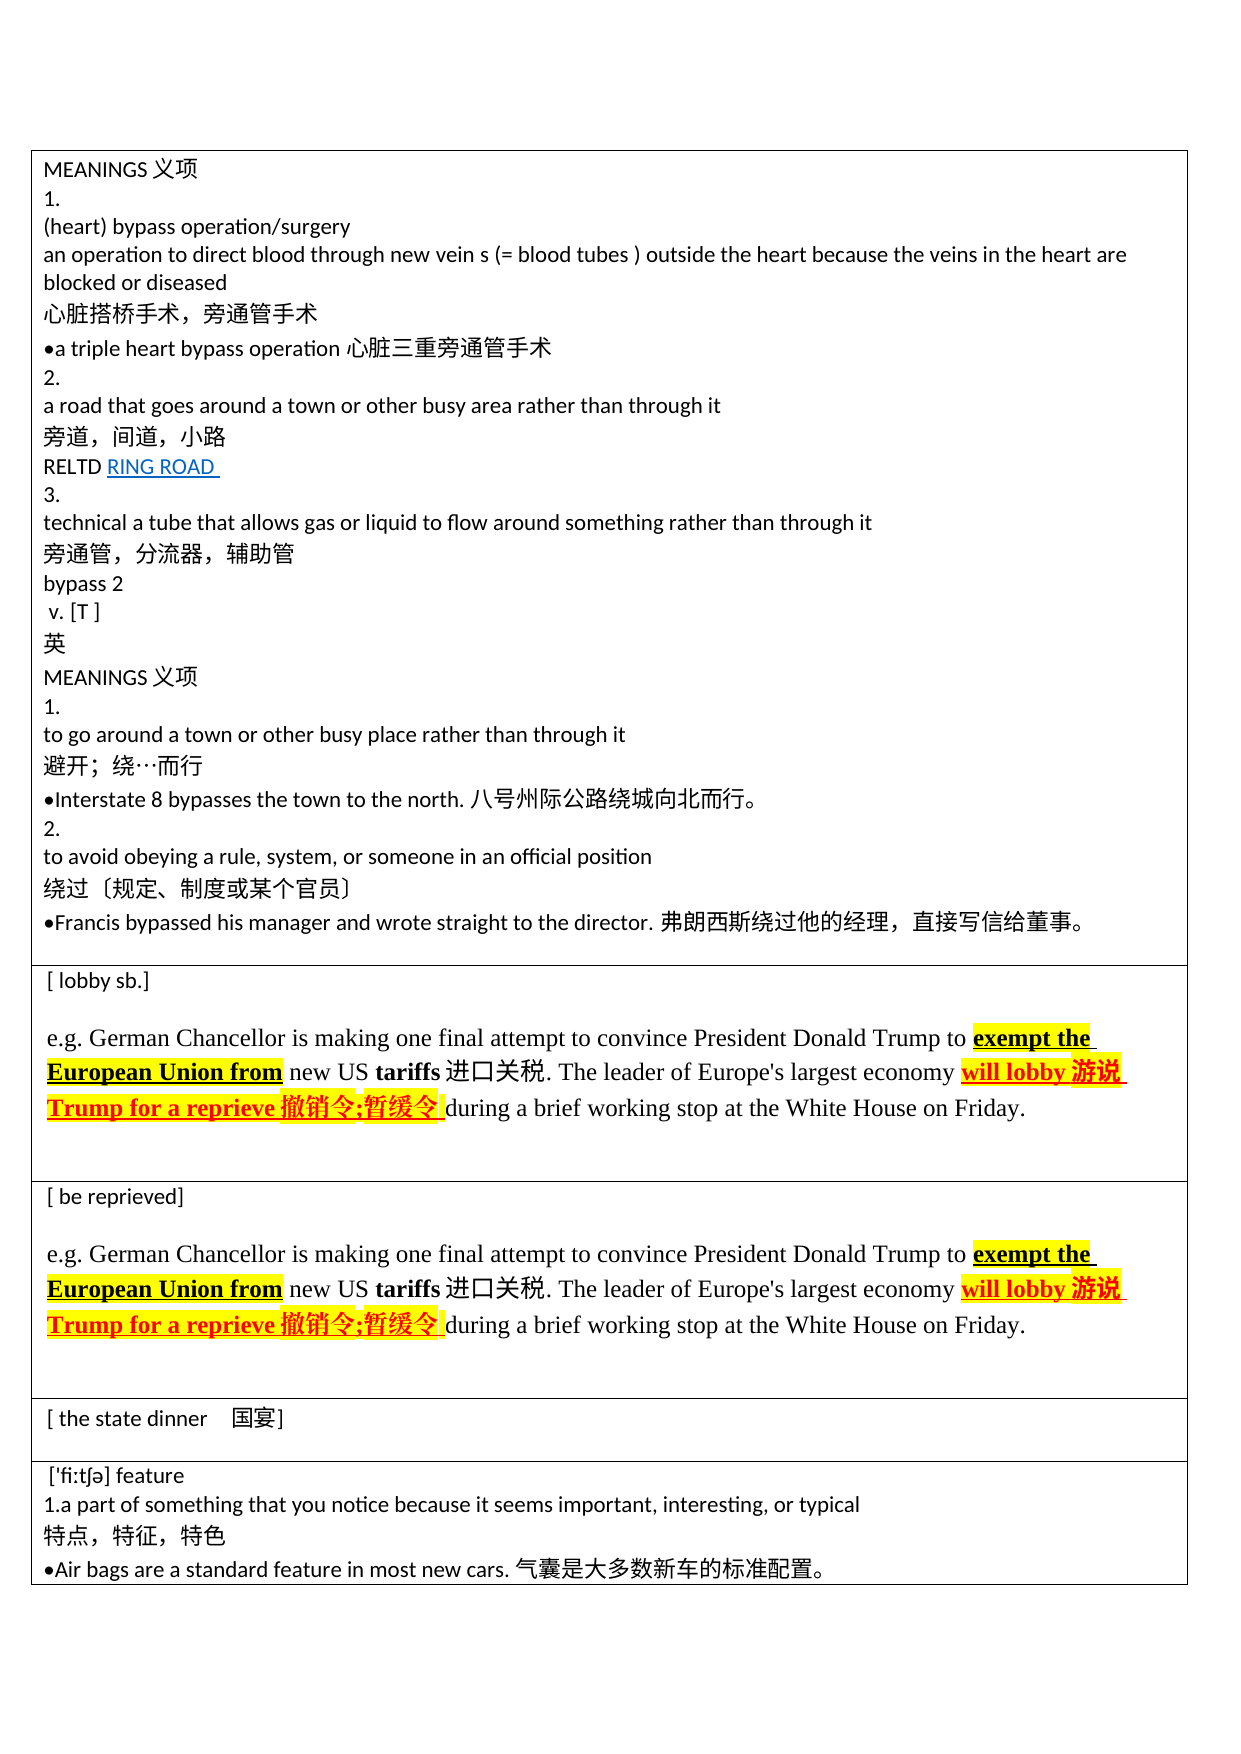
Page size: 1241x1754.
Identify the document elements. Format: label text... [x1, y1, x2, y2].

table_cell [32, 1462, 1187, 1584]
table_cell [ the state dinner 国宴] [32, 1399, 1187, 1461]
table_cell [ be reprieved] e.g. German Chancellor is making one final attempt to convince President Donald Trump to exempt the European Union from new US tariffs进口关税. The leader of Europe's largest economy will lobby游说 Trump for a reprieve撤销令;暂缓令 during a brief working stop at the White House on Friday. [32, 1182, 1187, 1398]
table_cell [ lobby sb.] e.g. German Chancellor is making one final attempt to convince President Donald Trump to exempt the European Union from new US tariffs进口关税. The leader of Europe's largest economy will lobby游说 Trump for a reprieve撤销令;暂缓令 during a brief working stop at the White House on Friday. [32, 966, 1187, 1181]
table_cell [32, 151, 1187, 965]
